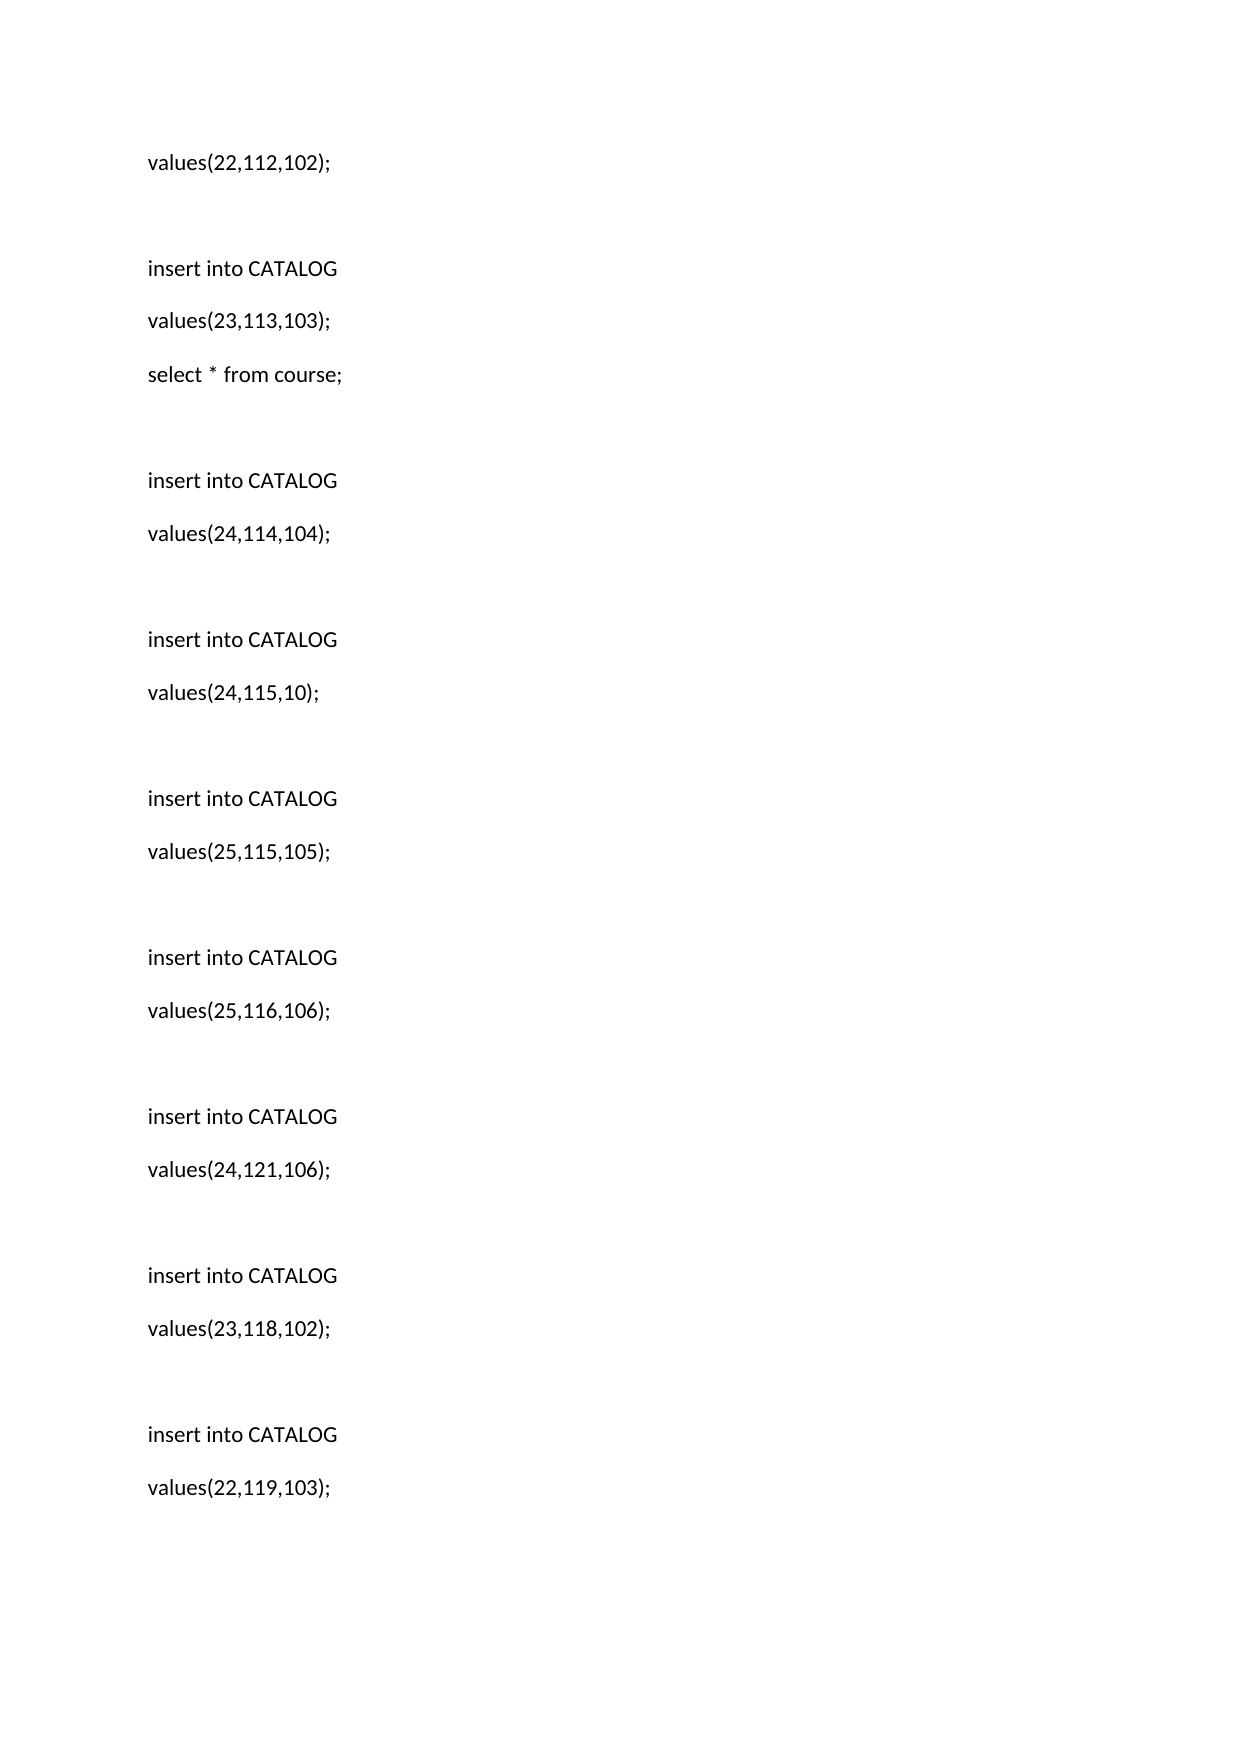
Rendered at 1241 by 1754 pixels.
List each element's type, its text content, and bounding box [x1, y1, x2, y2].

text insert into CATALOG [148, 1420, 1093, 1448]
text insert into CATALOG [148, 1102, 1093, 1130]
text values(23,118,102); [148, 1314, 1093, 1342]
text insert into CATALOG [148, 1261, 1093, 1289]
text values(25,116,106); [148, 996, 1093, 1024]
text values(23,113,103); [148, 307, 1093, 335]
text insert into CATALOG [148, 254, 1093, 282]
text values(24,114,104); [148, 519, 1093, 547]
text values(22,112,102); [148, 148, 1093, 176]
text values(24,115,10); [148, 678, 1093, 706]
text insert into CATALOG [148, 625, 1093, 653]
text insert into CATALOG [148, 784, 1093, 812]
text values(25,115,105); [148, 837, 1093, 865]
text insert into CATALOG [148, 943, 1093, 971]
text values(22,119,103); [148, 1473, 1093, 1501]
text values(24,121,106); [148, 1155, 1093, 1183]
text select * from course; [148, 360, 1093, 388]
text insert into CATALOG [148, 466, 1093, 494]
